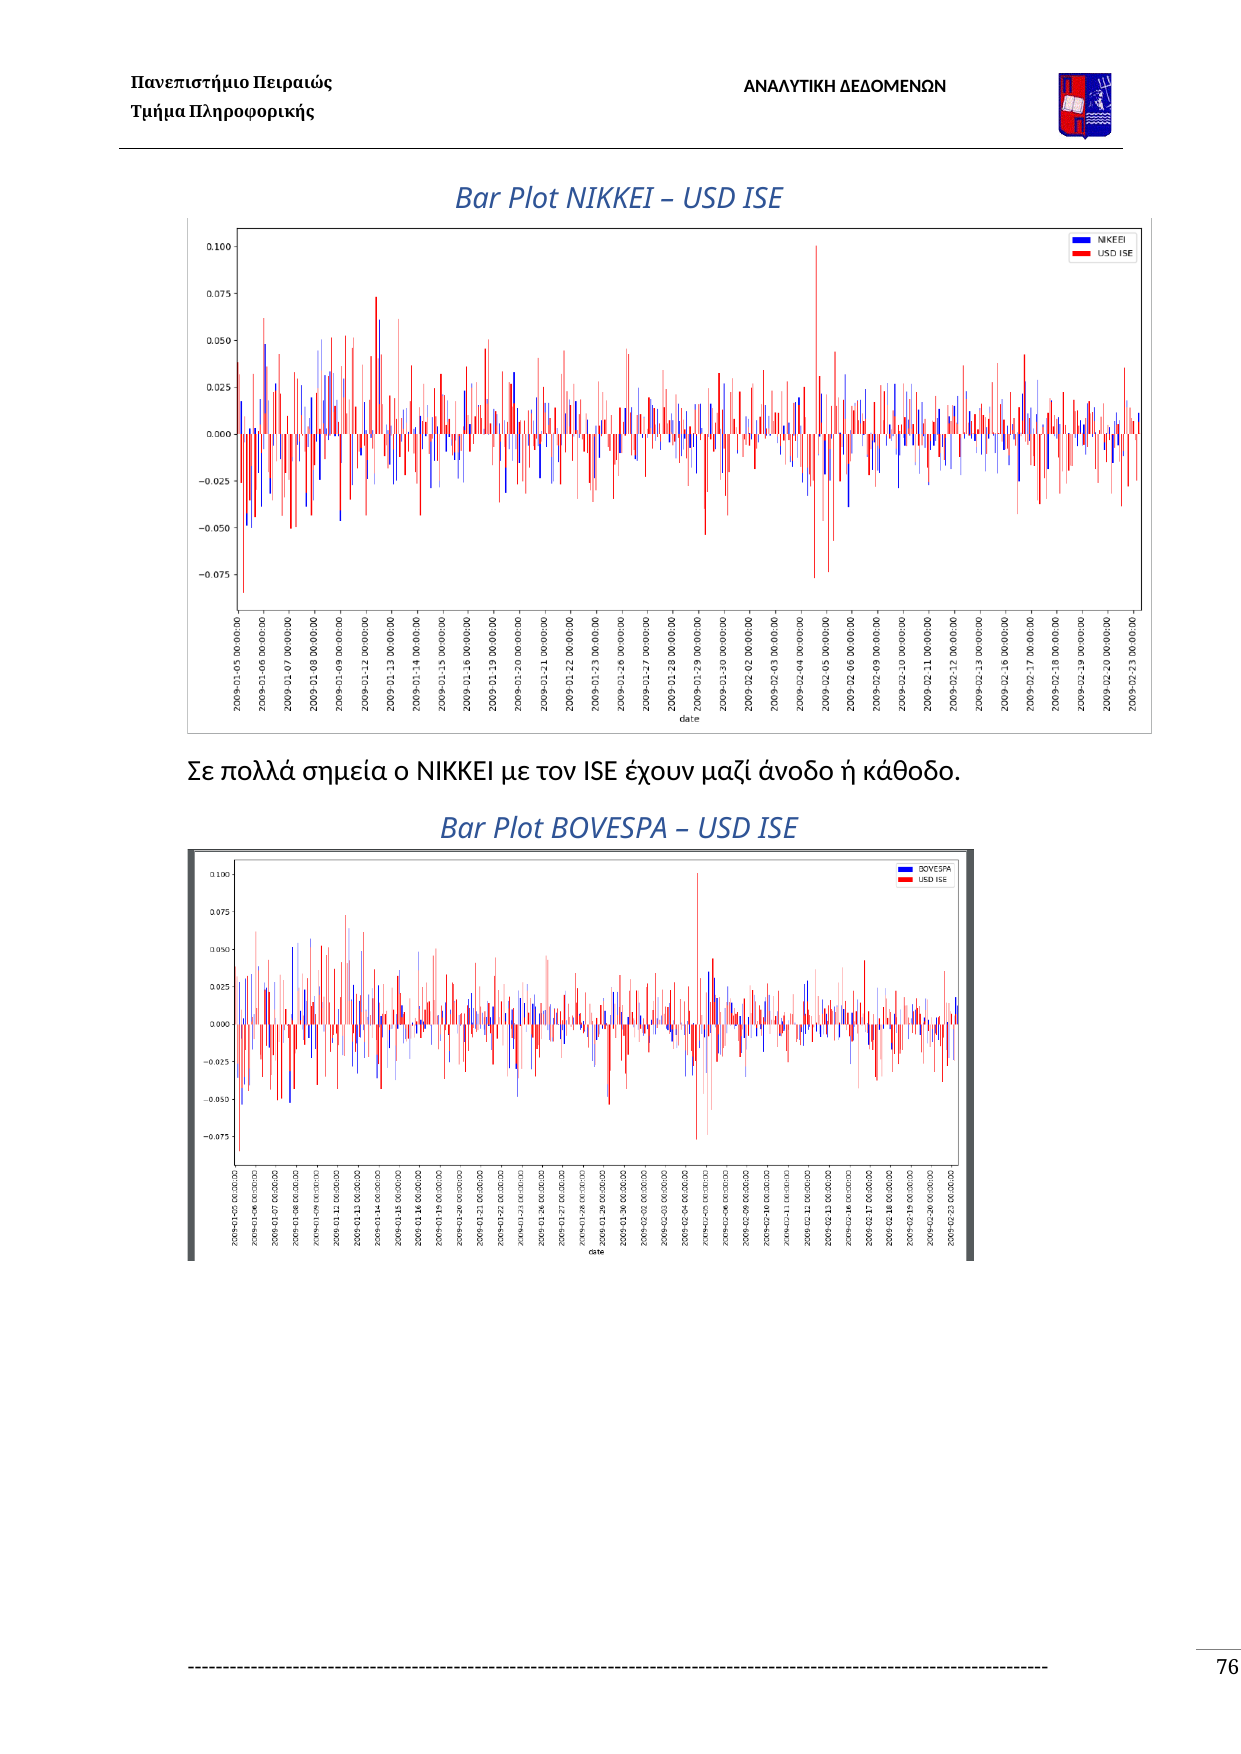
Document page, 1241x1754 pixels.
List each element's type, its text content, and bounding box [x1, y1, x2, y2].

subtitle Bar Plot BOVESPA – USD ISE [187, 808, 1053, 847]
picture [1058, 73, 1112, 140]
picture [187, 218, 1152, 734]
text Σε πολλά σημεία ο NIKKEI με τον ISE έχουν μαζί άνοδο ή κάθοδο. [187, 752, 1053, 788]
subtitle Bar Plot NIKKEI – USD ISE [187, 177, 1053, 217]
picture [187, 849, 974, 1261]
